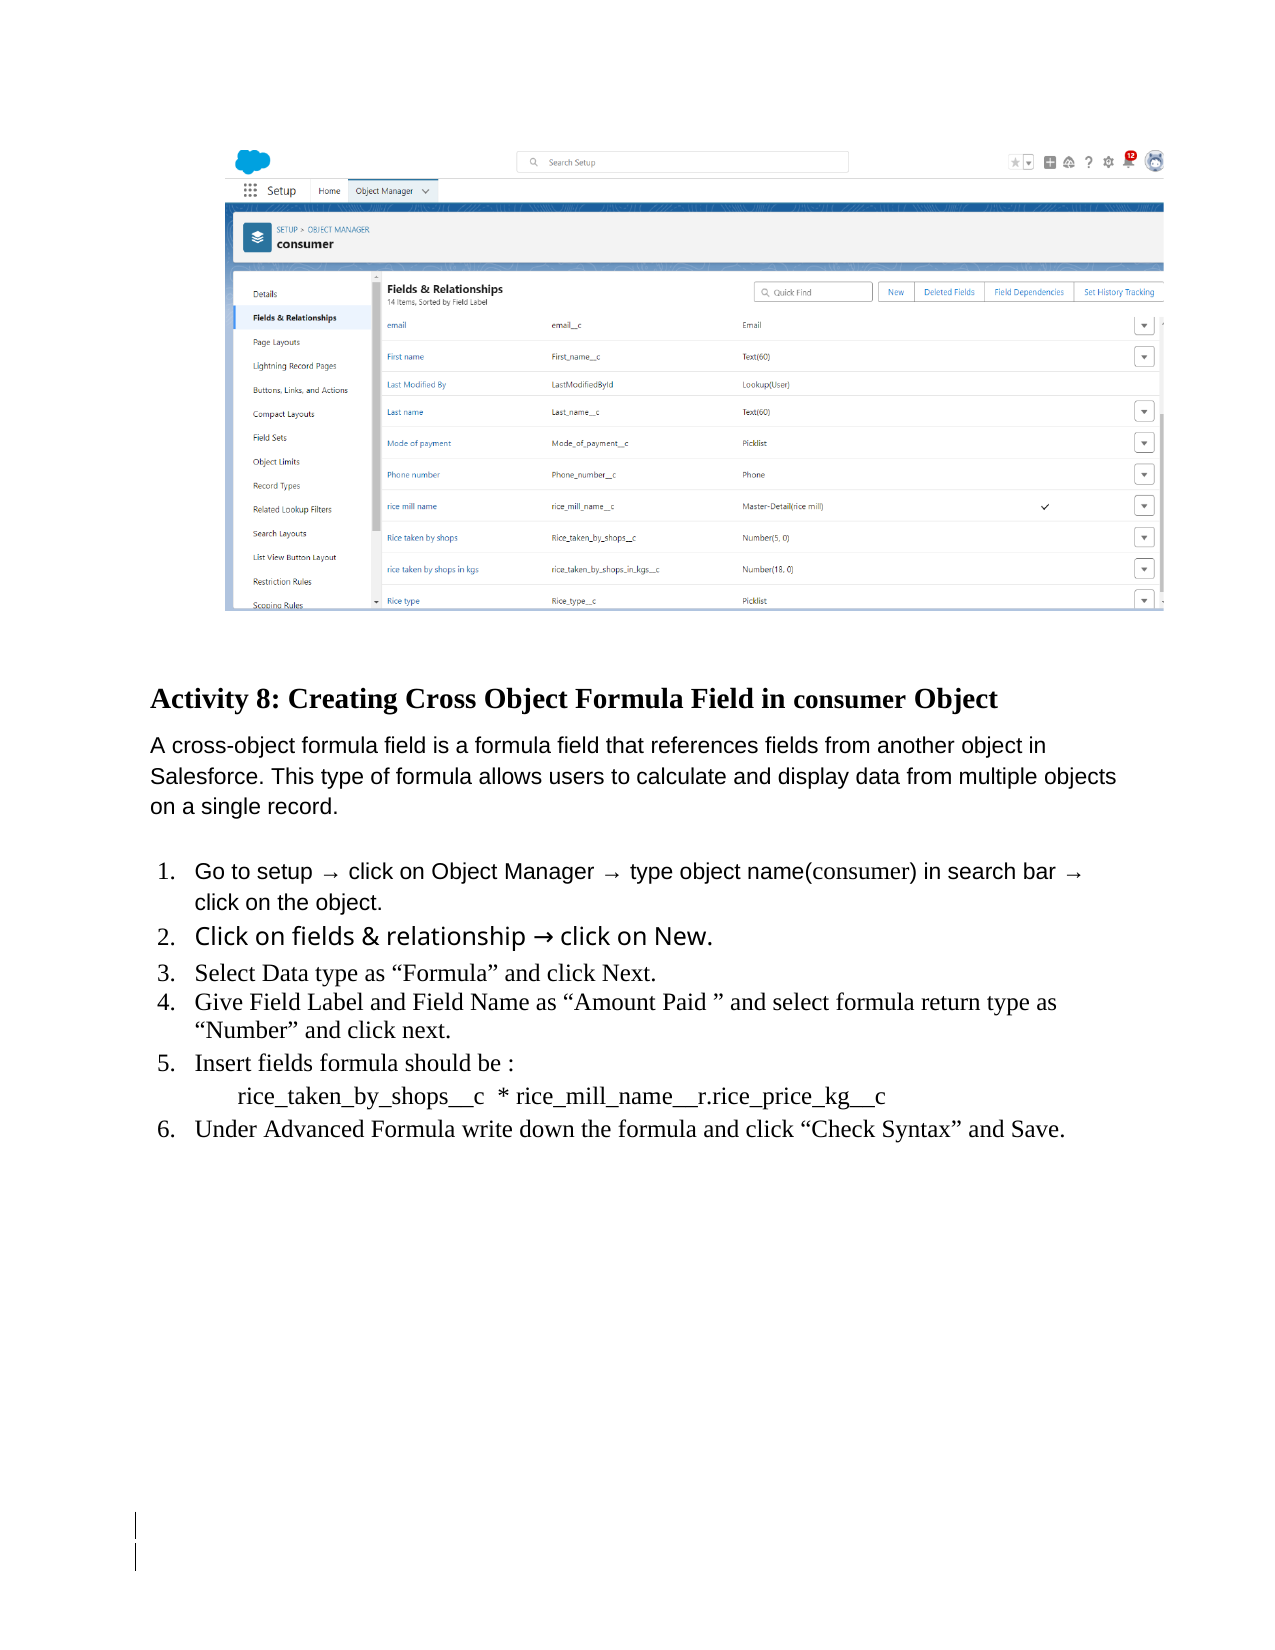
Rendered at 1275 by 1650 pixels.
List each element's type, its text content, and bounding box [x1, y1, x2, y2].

list Go to setup → click on Object Manager → type object name(consumer) in search bar → click on the object. [157, 856, 1125, 915]
subtitle Activity 8: Creating Cross Object Formula Field in consumer Object [150, 681, 1125, 715]
list Give Field Label and Field Name as “Amount Paid ” and select formula return type as “Number” and click next. [157, 987, 1125, 1044]
text A cross-object formula field is a formula field that references fields from another object in Salesforce. This type of formula allows users to calculate and display data from multiple objects on a single record. [150, 732, 1125, 819]
picture [225, 150, 1164, 611]
list Click on fields & relationship → click on New. [157, 919, 1125, 953]
list Select Data type as “Formula” and click Next. [157, 958, 1125, 987]
text rice_taken_by_shops__c * rice_mill_name__r.rice_price_kg__c [225, 1081, 1125, 1110]
list Under Advanced Formula write down the formula and click “Check Syntax” and Save. [157, 1114, 1125, 1142]
list Insert fields formula should be : [157, 1048, 1125, 1077]
